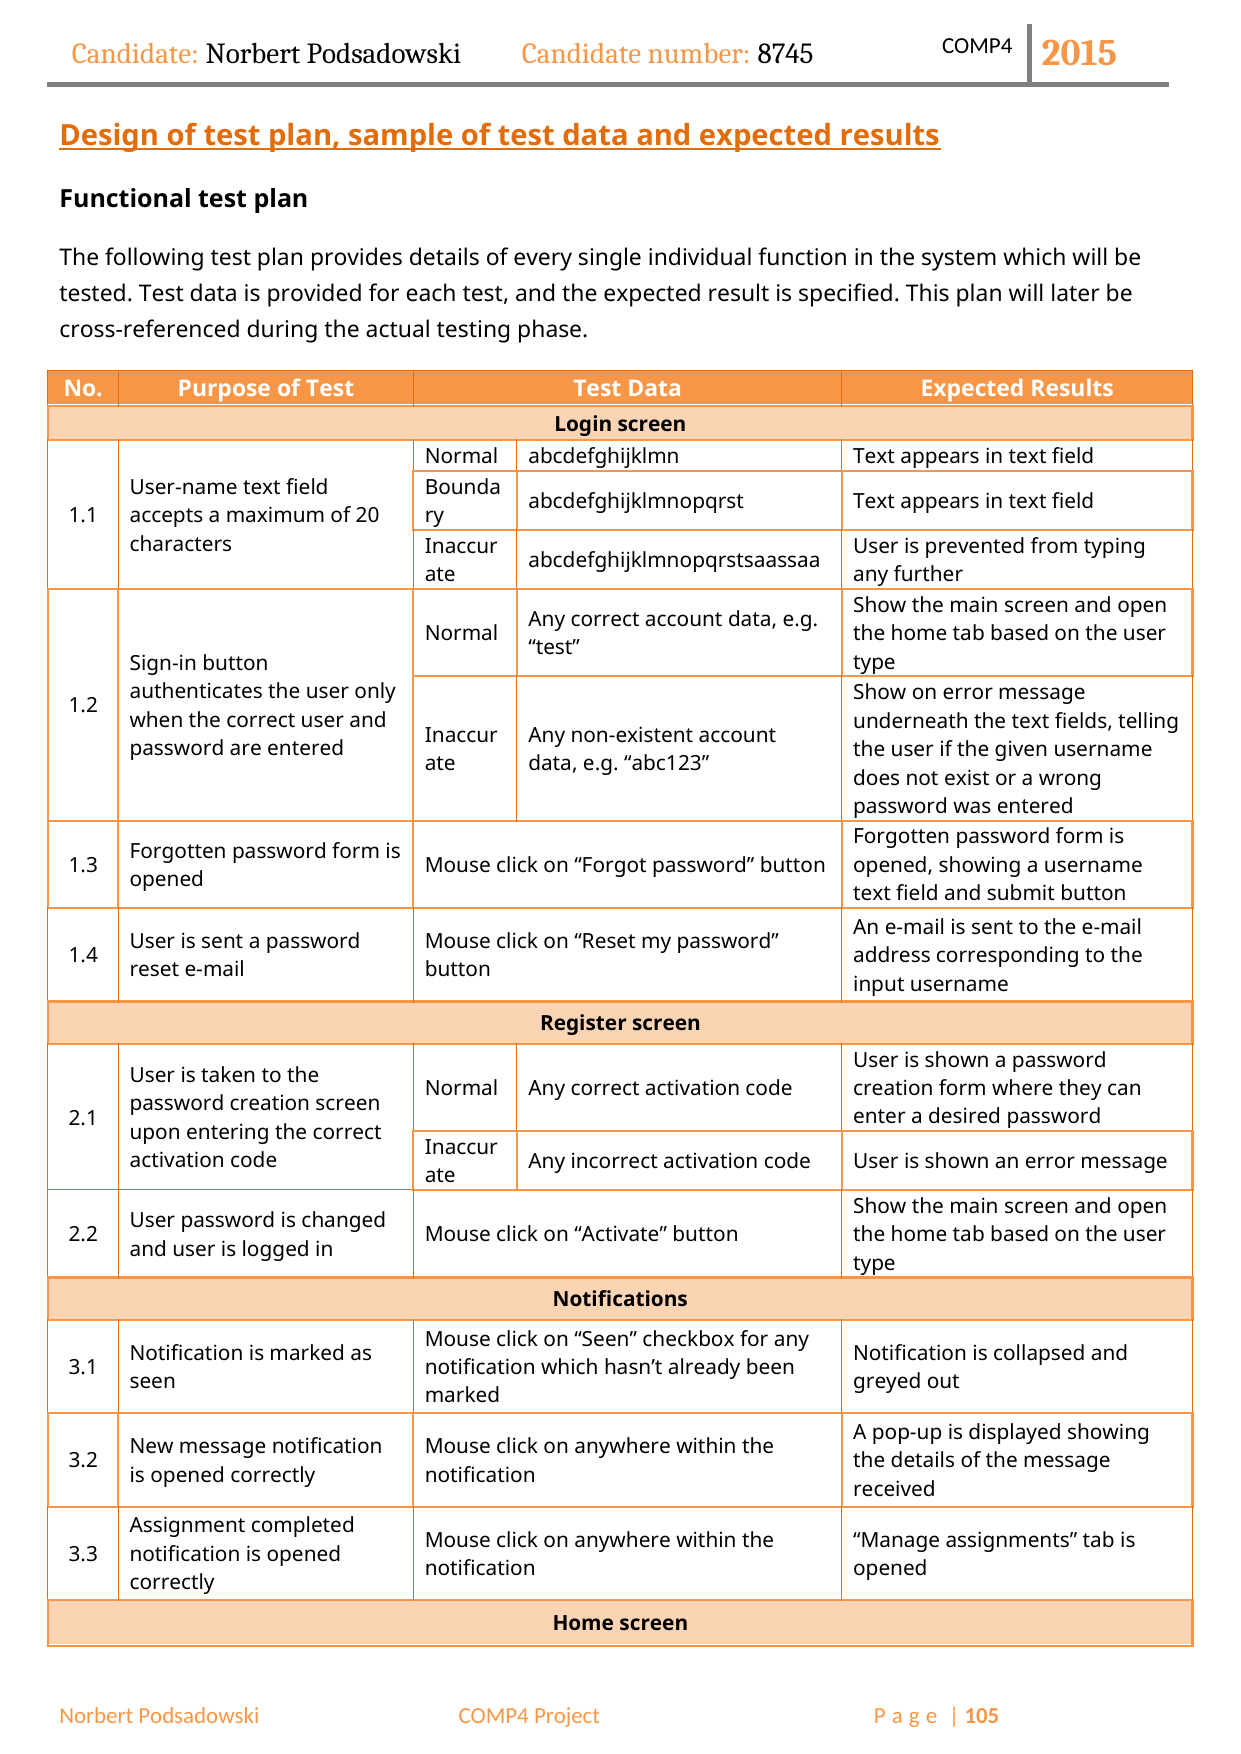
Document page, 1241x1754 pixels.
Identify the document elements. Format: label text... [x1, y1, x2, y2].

table_cell Any correct activation code [517, 1045, 841, 1130]
table_cell Mouse click on anywhere within the notification [414, 1414, 841, 1506]
table_cell Normal [414, 1045, 516, 1130]
table_cell 3.3 [48, 1508, 118, 1599]
table_cell Inaccurate [414, 1132, 516, 1189]
table_cell User is shown an error message [843, 1132, 1191, 1189]
table_cell Forgotten password form is opened, showing a username text field and submit button [843, 822, 1191, 907]
table_cell Any incorrect activation code [518, 1132, 841, 1189]
table_cell User password is changed and user is logged in [119, 1190, 413, 1276]
text The following test plan provides details of every single individual function in the system which will be tested. Test data is provided for each test, and the expected result is specified. This plan will later be cross-referenced during the actual testing phase. [59, 241, 1181, 344]
table_cell User is sent a password reset e-mail [119, 909, 413, 1000]
table_cell Normal [414, 590, 516, 675]
table_cell 3.1 [48, 1321, 118, 1412]
table_cell Text appears in text field [843, 472, 1191, 529]
table_cell 1.2 [49, 590, 117, 819]
table_cell Register screen [49, 1003, 1191, 1043]
table_cell Mouse click on anywhere within the notification [414, 1508, 841, 1599]
table_cell An e-mail is sent to the e-mail address corresponding to the input username [842, 909, 1192, 1000]
table_cell Inaccurate [414, 677, 516, 819]
table_cell Show the main screen and open the home tab based on the user type [843, 590, 1191, 675]
table_header Purpose of Test [119, 371, 413, 404]
table_cell abcdefghijklmn [517, 441, 841, 470]
table_cell Boundary [414, 472, 516, 529]
table_cell New message notification is opened correctly [119, 1414, 412, 1506]
table_cell Text appears in text field [842, 441, 1192, 470]
table_cell 1.1 [48, 441, 118, 588]
table_cell Mouse click on “Activate” button [414, 1191, 841, 1276]
table_cell Show the main screen and open the home tab based on the user type [842, 1191, 1192, 1276]
table_cell Mouse click on “Seen” checkbox for any notification which hasn’t already been marked [414, 1321, 841, 1412]
text Functional test plan [59, 181, 1181, 215]
table_cell 2.2 [48, 1190, 118, 1276]
table_cell abcdefghijklmnopqrst [518, 472, 841, 529]
table_cell User is prevented from typing any further [842, 531, 1192, 588]
table_cell Sign-in button authenticates the user only when the correct user and password are entered [119, 590, 412, 819]
table_header No. [48, 371, 118, 404]
table_cell Forgotten password form is opened [119, 822, 412, 907]
table_cell 1.3 [49, 822, 117, 907]
table_cell Normal [414, 441, 516, 470]
table_cell “Manage assignments” tab is opened [842, 1508, 1192, 1599]
table_cell Assignment completed notification is opened correctly [119, 1508, 413, 1599]
table_cell 2.1 [48, 1045, 118, 1189]
table_cell Notification is marked as seen [119, 1321, 413, 1412]
table_cell Mouse click on “Forgot password” button [414, 822, 841, 907]
table_cell Home screen [49, 1601, 1191, 1644]
table_cell 3.2 [49, 1414, 117, 1506]
table_cell Login screen [49, 407, 1191, 439]
table_cell Show on error message underneath the text fields, telling the user if the given username does not exist or a wrong password was entered [842, 677, 1192, 819]
table_cell Notification is collapsed and greyed out [842, 1321, 1192, 1412]
table_cell Mouse click on “Reset my password” button [414, 909, 841, 1000]
table_cell A pop-up is displayed showing the details of the message received [843, 1414, 1191, 1506]
table_cell Any non-existent account data, e.g. “abc123” [517, 677, 841, 819]
table_cell Notifications [49, 1279, 1191, 1319]
table_cell Inaccurate [414, 531, 516, 588]
table_cell 1.4 [48, 909, 118, 1000]
table_cell User-name text field accepts a maximum of 20 characters [119, 441, 413, 588]
table_cell Any correct account data, e.g. “test” [518, 590, 841, 675]
table_cell abcdefghijklmnopqrstsaassaa [517, 531, 841, 588]
table_cell User is taken to the password creation screen upon entering the correct activation code [119, 1045, 413, 1189]
table_cell User is shown a password creation form where they can enter a desired password [842, 1045, 1192, 1130]
table_header Expected Results [842, 371, 1192, 404]
table_header Test Data [414, 371, 841, 404]
text Design of test plan, sample of test data and expected results [59, 114, 1181, 154]
